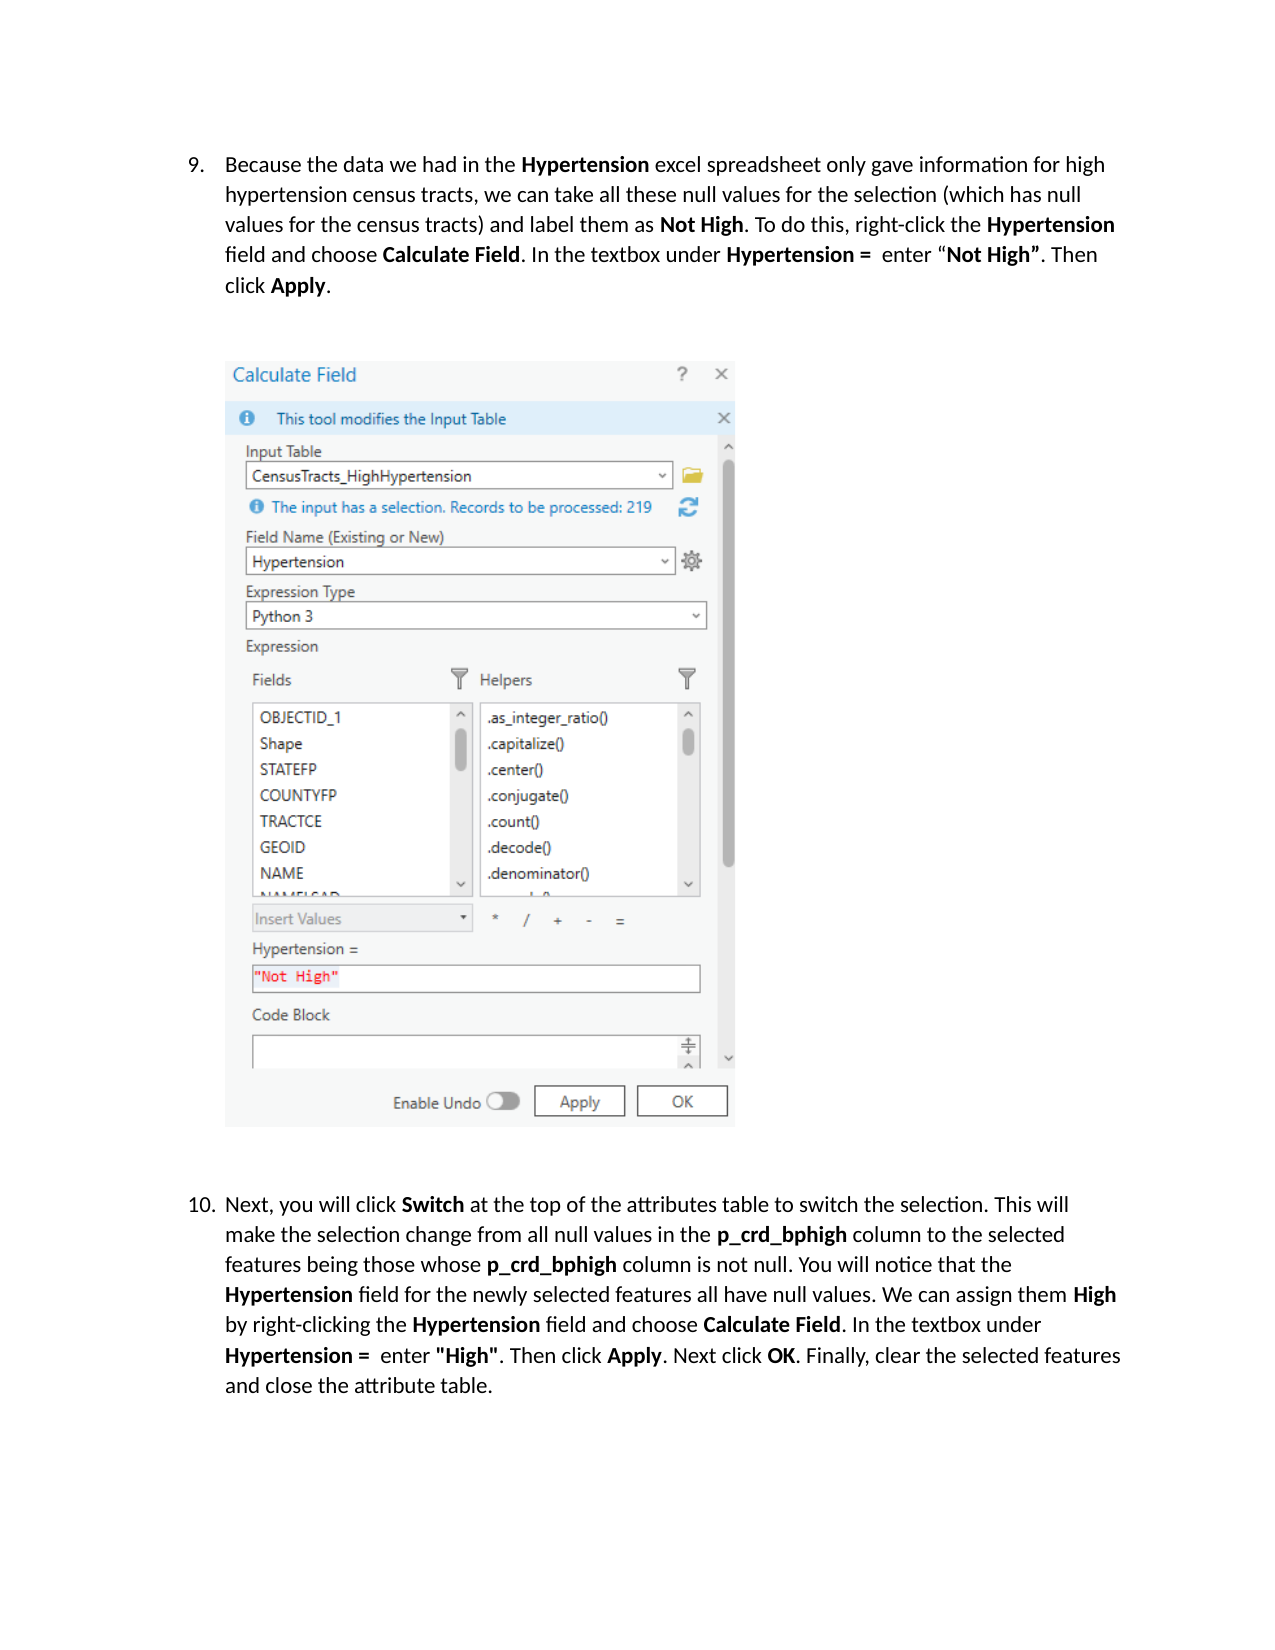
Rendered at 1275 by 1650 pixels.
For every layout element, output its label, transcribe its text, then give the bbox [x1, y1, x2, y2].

picture [225, 361, 736, 1127]
list Next, you will click Switch at the top of the attributes table to switch the selection. This will make the selection change from all null values in the p_crd_bphigh column to the selected features being those whose p_crd_bphigh column is not null. You will notice that the Hypertension field for the newly selected features all have null values. We can assign them High by right-clicking the Hypertension field and choose Calculate Field. In the textbox under Hypertension = enter "High". Then click Apply. Next click OK. Finally, clear the selected features and close the attribute table. [187, 1190, 1125, 1399]
list Because the data we had in the Hypertension excel spreadsheet only gave information for high hypertension census tracts, we can take all these null values for the selection (which has null values for the census tracts) and label them as Not High. To do this, right-click the Hypertension field and choose Calculate Field. In the textbox under Hypertension = enter “Not High”. Then click Apply. [187, 150, 1125, 299]
